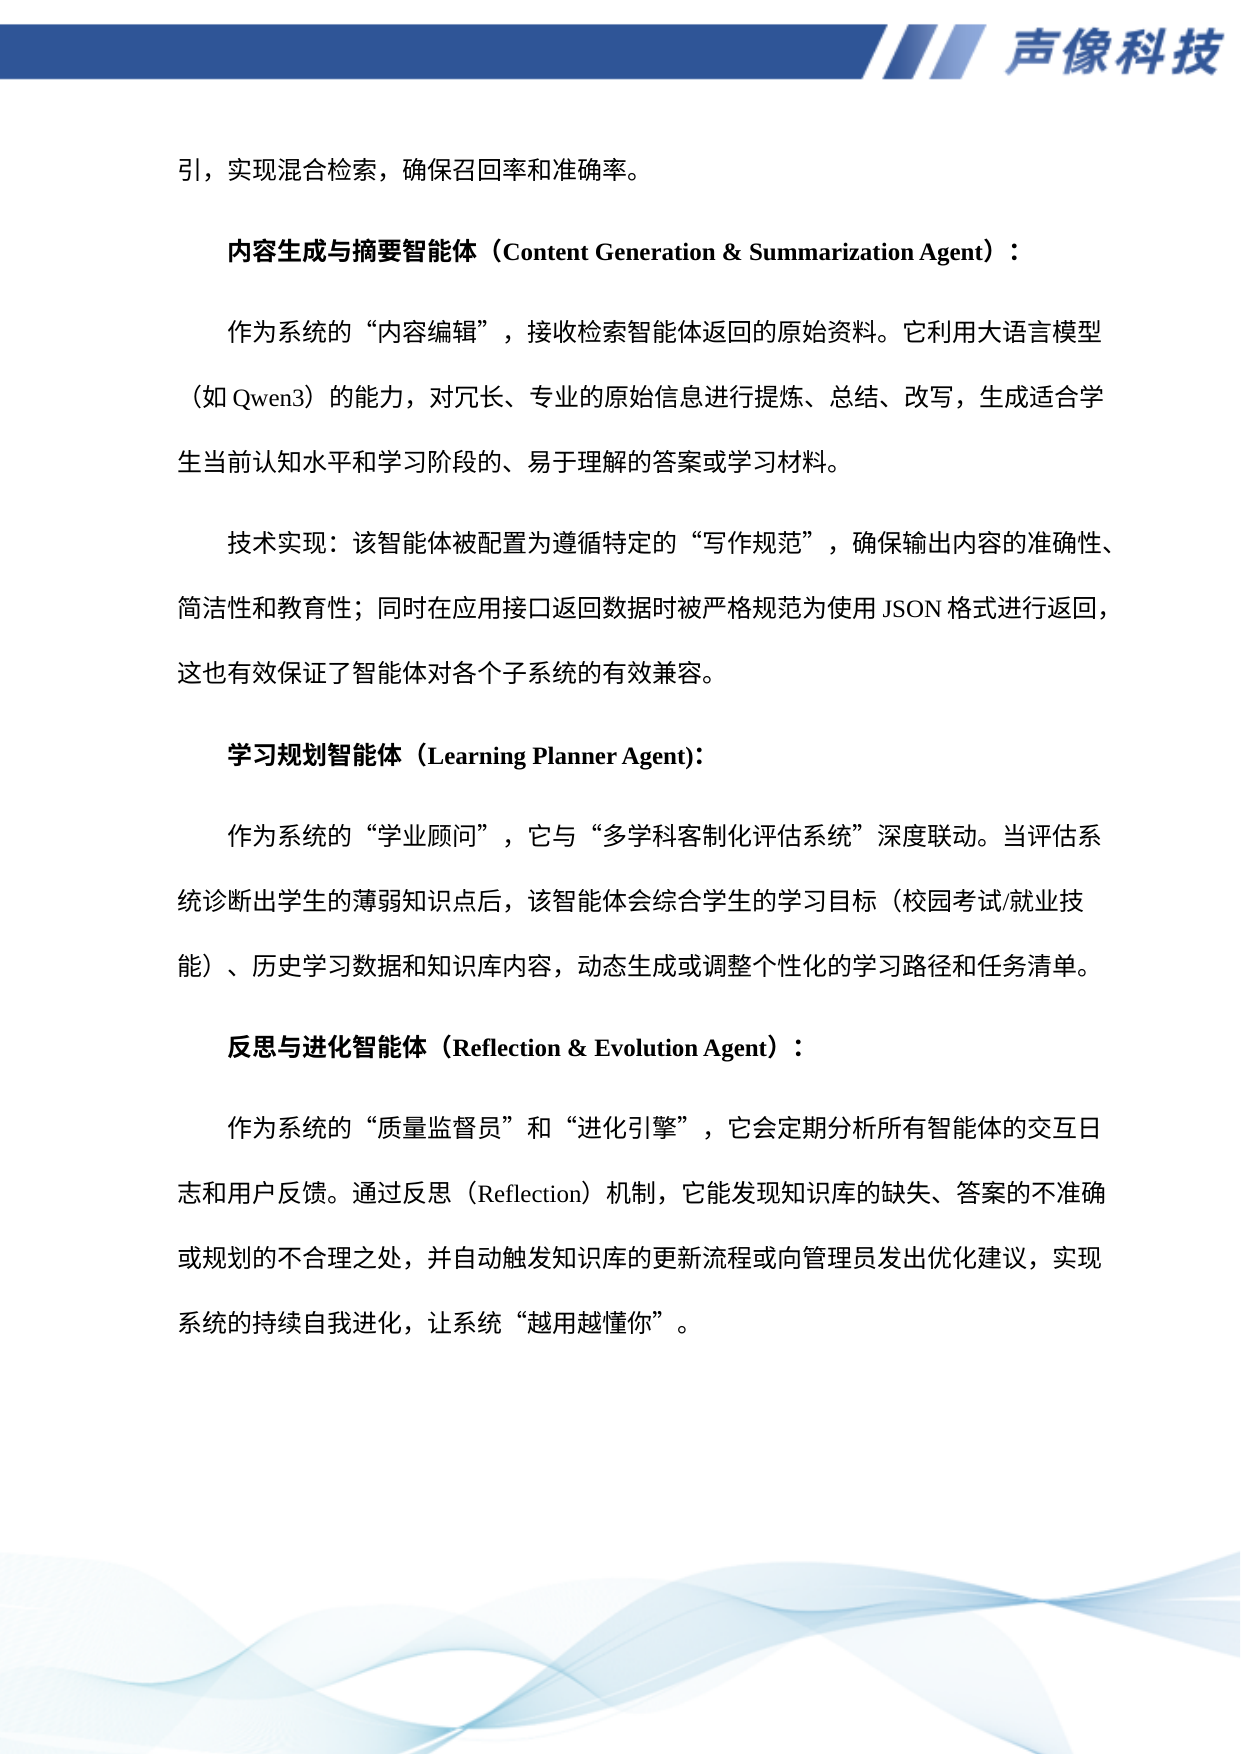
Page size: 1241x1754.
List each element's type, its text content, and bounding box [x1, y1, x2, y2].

text 作为系统的“学业顾问”，它与“多学科客制化评估系统”深度联动。当评估系统诊断出学生的薄弱知识点后，该智能体会综合学生的学习目标（校园考试/就业技能）、历史学习数据和知识库内容，动态生成或调整个性化的学习路径和任务清单。 [177, 802, 1122, 997]
picture [0, 0, 1241, 1754]
text 作为系统的“内容编辑”，接收检索智能体返回的原始资料。它利用大语言模型（如Qwen3）的能力，对冗长、专业的原始信息进行提炼、总结、改写，生成适合学生当前认知水平和学习阶段的、易于理解的答案或学习材料。 [177, 298, 1122, 493]
text 作为系统的“质量监督员”和“进化引擎”，它会定期分析所有智能体的交互日志和用户反馈。通过反思（Reflection）机制，它能发现知识库的缺失、答案的不准确或规划的不合理之处，并自动触发知识库的更新流程或向管理员发出优化建议，实现系统的持续自我进化，让系统“越用越懂你”。 [177, 1094, 1122, 1354]
text 技术实现：该智能体被配置为遵循特定的“写作规范”，确保输出内容的准确性、简洁性和教育性；同时在应用接口返回数据时被严格规范为使用JSON格式进行返回，这也有效保证了智能体对各个子系统的有效兼容。 [177, 509, 1122, 704]
text 内容生成与摘要智能体（Content Generation & Summarization Agent）： [177, 217, 1122, 282]
text 学习规划智能体（Learning Planner Agent)： [177, 721, 1122, 786]
text 反思与进化智能体（Reflection & Evolution Agent）： [177, 1013, 1122, 1078]
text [177, 136, 1122, 201]
